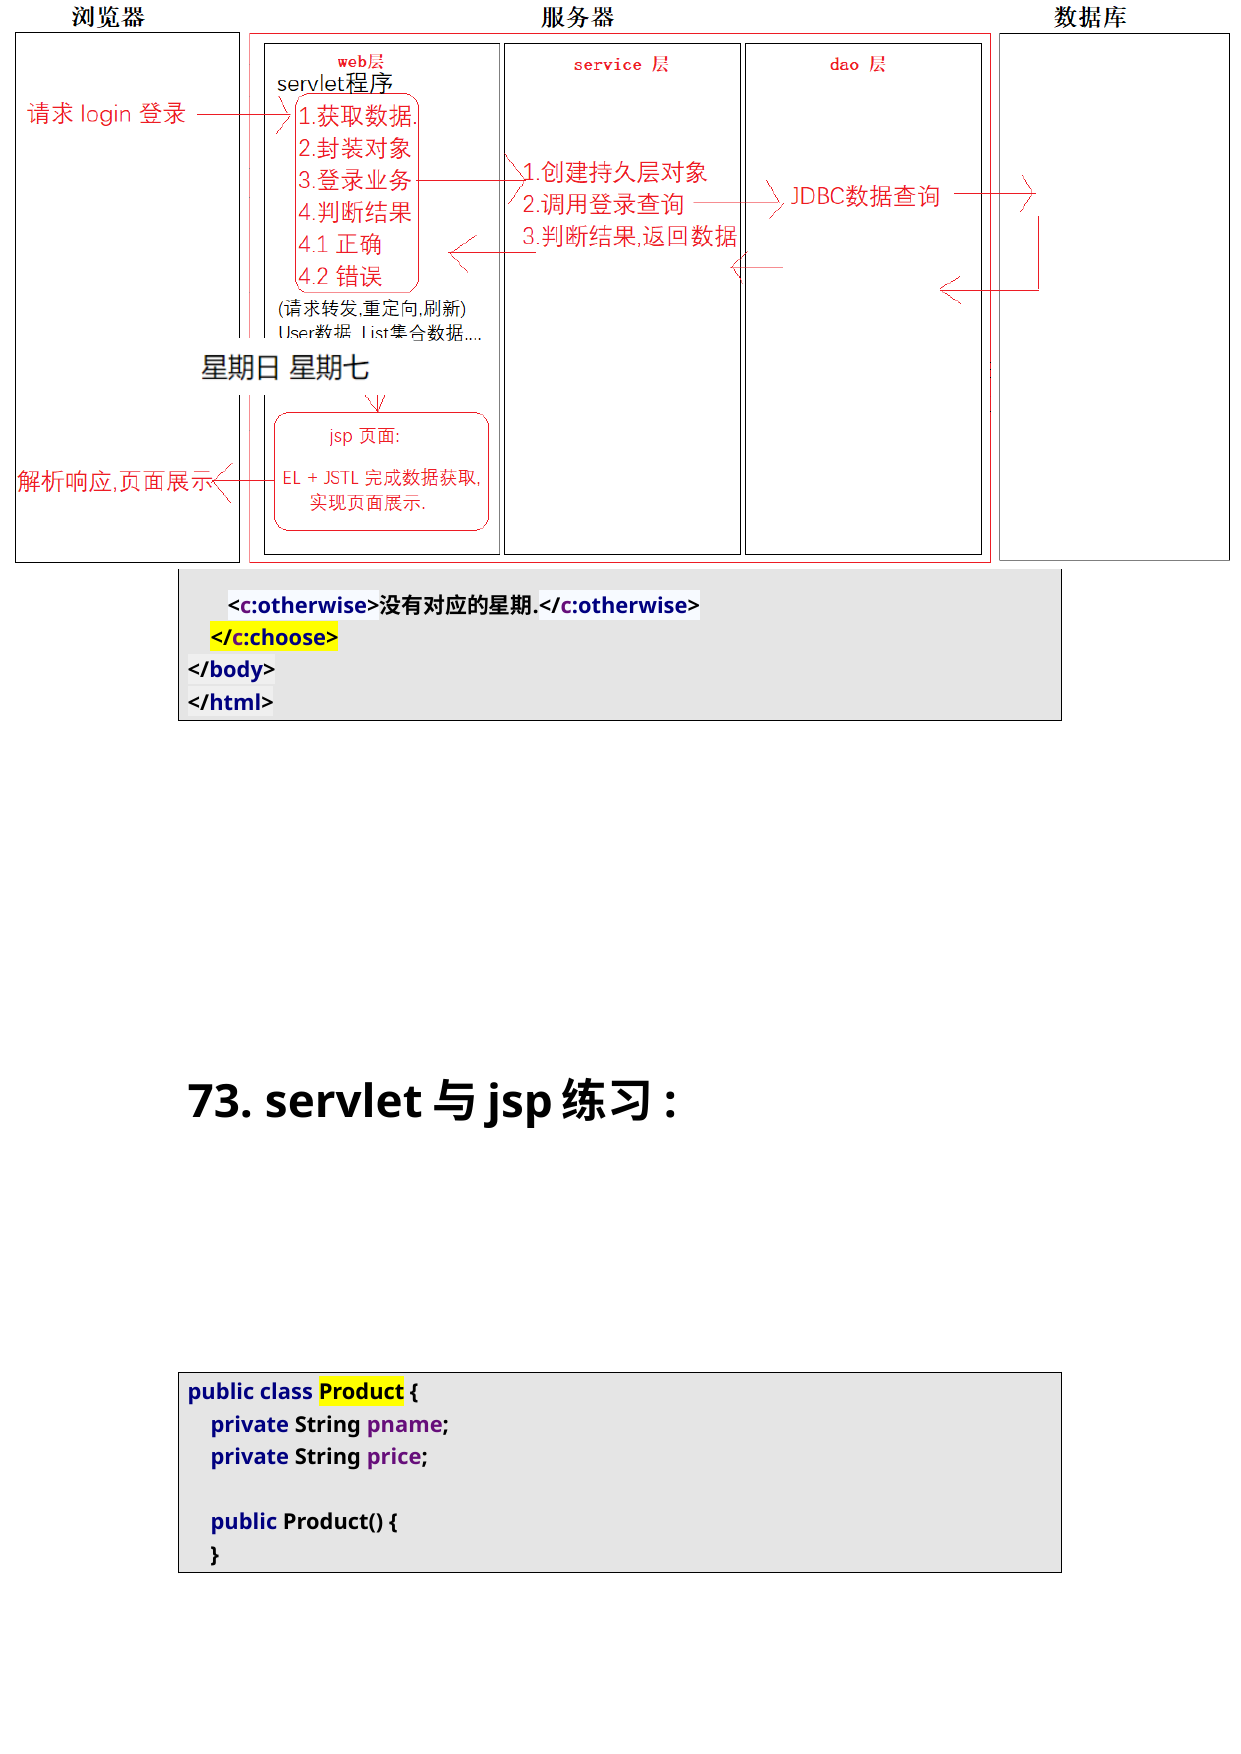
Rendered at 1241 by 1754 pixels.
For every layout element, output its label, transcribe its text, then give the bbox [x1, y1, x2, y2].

text <%@ taglib prefix="c" uri="http://java.sun.com/jsp/jstl/core" %> <%@ page contentType="text/html;charset=UTF-8" language="java" %> <html> <head> <title>jstl</title> </head> <body> <% int day = 7; switch (day) { case 1: // case 当 ... 时候. out.print("星期一"); break; case 2: out.print("星期二"); break; case 3: out.print("星期三"); break; case 4: out.print("星期四"); break; case 5: out.print("星期五"); break; case 6: out.print("星期六"); break; case 7: out.print("星期日"); break; default: out.print("没有对应的星期"); break; } %> <c:set var="day" value="7"></c:set> <c:choose> <c:when test="${day == 1}">星期一</c:when> <c:when test="${day == 2}">星期二</c:when> <c:when test="${day == 3}">星期三</c:when> <c:when test="${day == 4}">星期四</c:when> <c:when test="${day == 5}">星期五</c:when> <c:when test="${day == 6}">星期六</c:when> <c:when test="${day == 7}">星期七</c:when> <c:otherwise>没有对应的星期.</c:otherwise> </c:choose> </body> </html> [179, 569, 1061, 720]
picture [0, 0, 1241, 569]
subtitle 73. servlet与jsp练习 : [187, 1049, 1053, 1146]
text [179, 1373, 1061, 1572]
